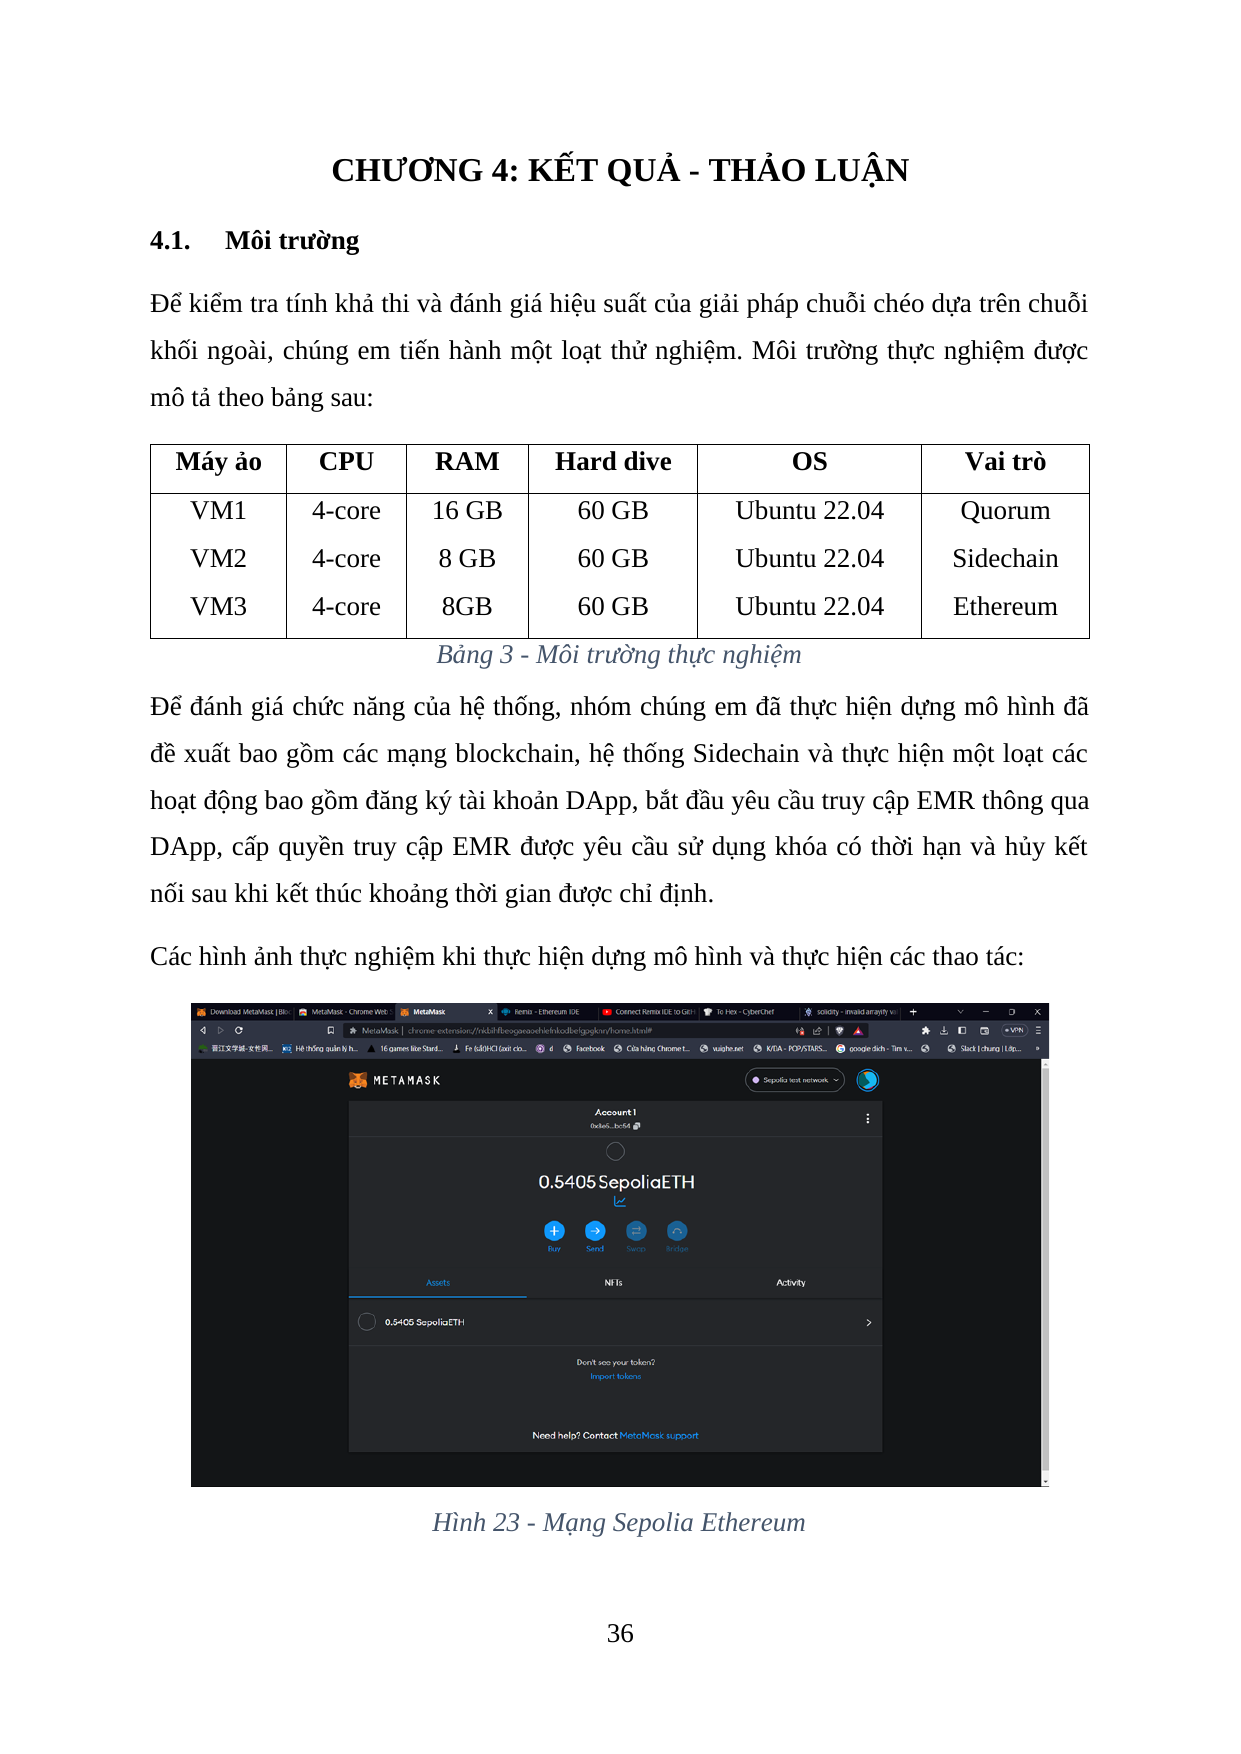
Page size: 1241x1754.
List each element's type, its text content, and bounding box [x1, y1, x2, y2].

text Để đánh giá chức năng của hệ thống, nhóm chúng em đã thực hiện dựng mô hình đã đề xuất bao gồm các mạng blockchain, hệ thống Sidechain và thực hiện một loạt các hoạt động bao gồm đăng ký tài khoản DApp, bắt đầu yêu cầu truy cập EMR thông qua DApp, cấp quyền truy cập EMR được yêu cầu sử dụng khóa có thời hạn và hủy kết nối sau khi kết thúc khoảng thời gian được chỉ định. [150, 691, 1090, 908]
table_cell 60 GB [529, 494, 697, 542]
table_header OS [698, 445, 921, 493]
table_cell Sidechain [922, 542, 1089, 590]
table_cell 4-core [287, 494, 406, 542]
table_cell Ubuntu 22.04 [698, 494, 921, 542]
table_header Máy ảo [151, 445, 286, 493]
table_cell 8GB [407, 590, 528, 637]
table_header Vai trò [922, 445, 1089, 493]
text Để kiểm tra tính khả thi và đánh giá hiệu suất của giải pháp chuỗi chéo dựa trên chuỗi khối ngoài, chúng em tiến hành một loạt thử nghiệm. Môi trường thực nghiệm được mô tả theo bảng sau: [150, 287, 1090, 412]
table_cell 4-core [287, 590, 406, 637]
table_cell 8 GB [407, 542, 528, 590]
list Môi trường [150, 224, 1090, 255]
table_cell VM2 [151, 542, 286, 590]
table_cell VM3 [151, 590, 286, 637]
table_cell 16 GB [407, 494, 528, 542]
table_header CPU [287, 445, 406, 493]
table_cell Quorum [922, 494, 1089, 542]
table_cell 60 GB [529, 542, 697, 590]
text Các hình ảnh thực nghiệm khi thực hiện dựng mô hình và thực hiện các thao tác: [150, 941, 1090, 972]
table_cell 60 GB [529, 590, 697, 637]
table_cell Ubuntu 22.04 [698, 590, 921, 637]
text CHƯƠNG 4: KẾT QUẢ - THẢO LUẬN [150, 150, 1090, 188]
table_header Hard dive [529, 445, 697, 493]
table_cell Ubuntu 22.04 [698, 542, 921, 590]
picture [191, 1003, 1050, 1487]
table_header RAM [407, 445, 528, 493]
table_cell VM1 [151, 494, 286, 542]
table_cell Ethereum [922, 590, 1089, 637]
table_cell 4-core [287, 542, 406, 590]
